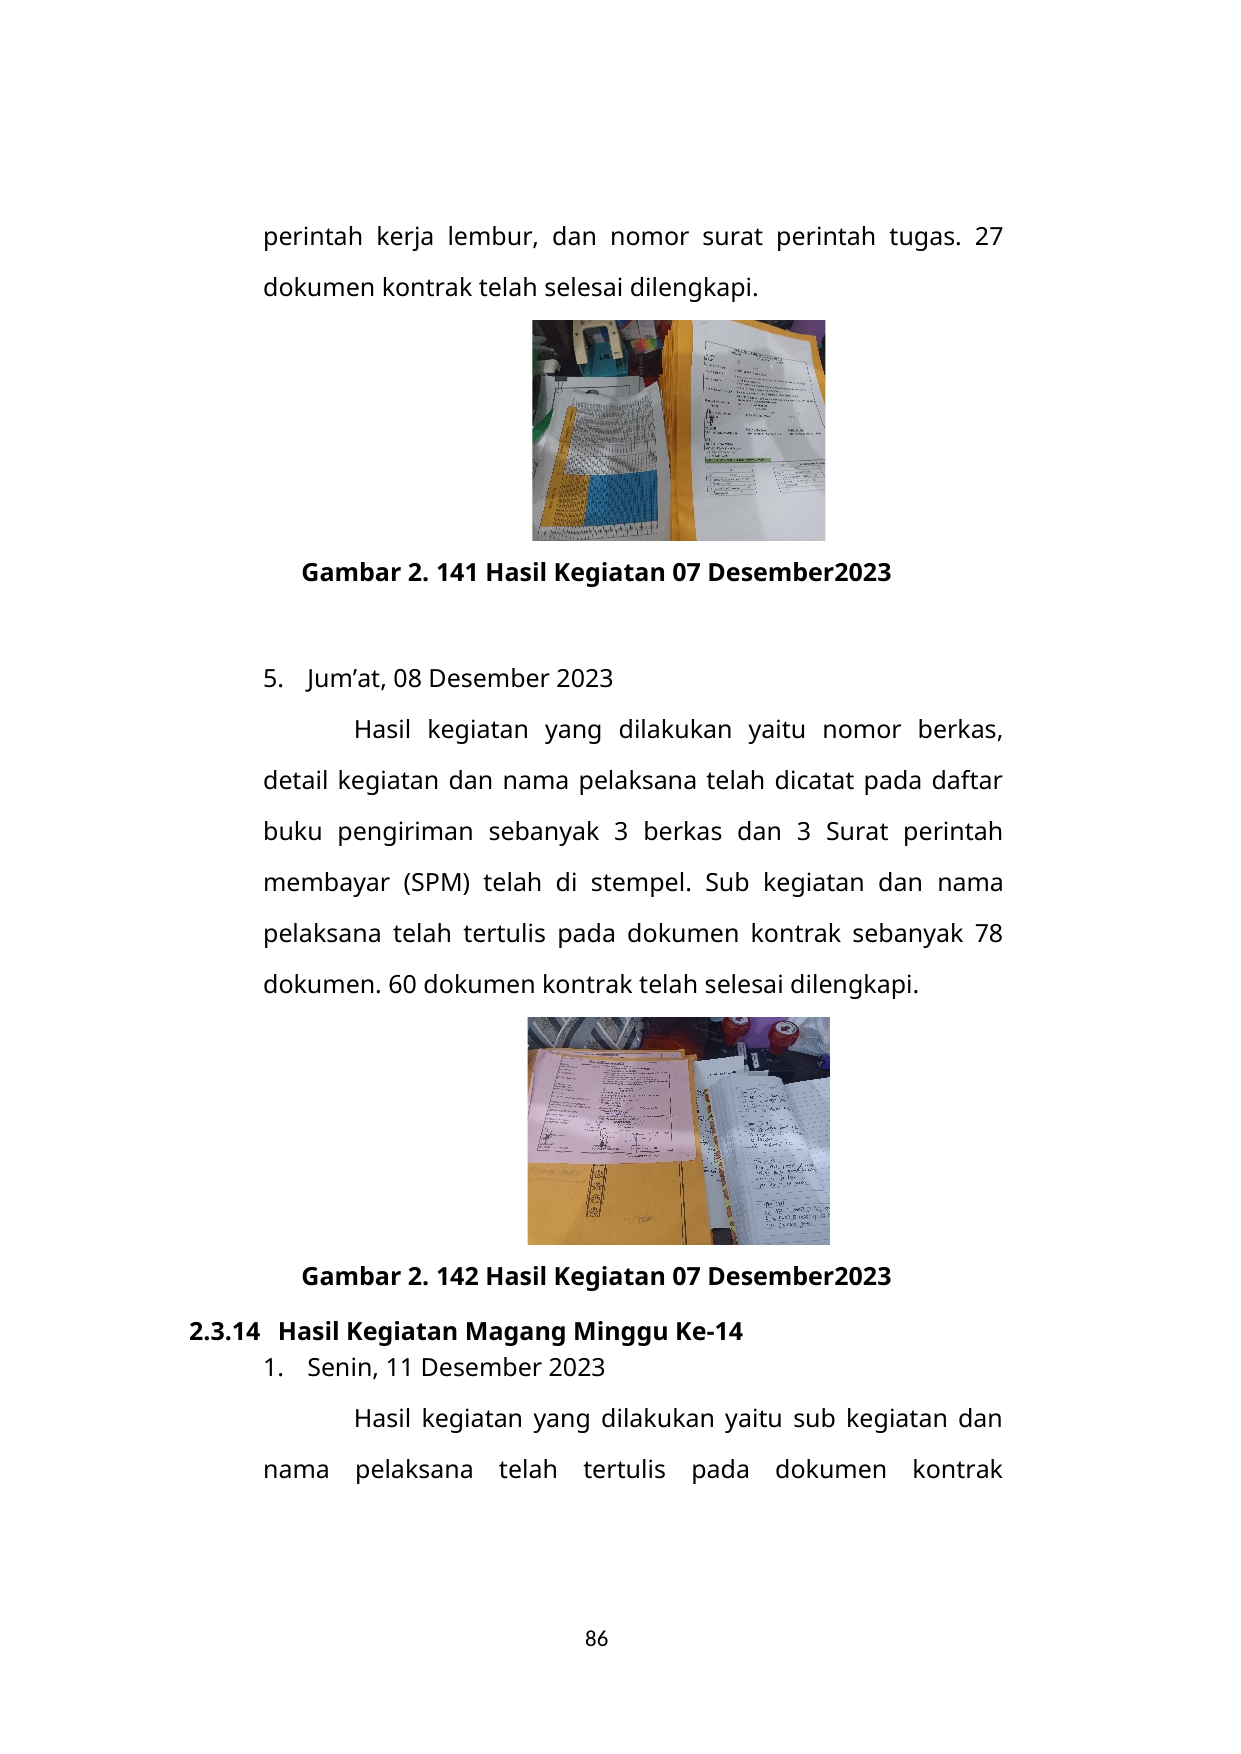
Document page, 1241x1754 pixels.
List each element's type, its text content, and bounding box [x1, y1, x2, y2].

picture [527, 1017, 830, 1245]
list Jum’at, 08 Desember 2023 [263, 660, 1004, 694]
picture [532, 320, 826, 541]
text Gambar 2. 141 Hasil Kegiatan 07 Desember2023 [189, 554, 1004, 588]
list Senin, 11 Desember 2023 [263, 1350, 1004, 1384]
text Gambar 2. 142 Hasil Kegiatan 07 Desember2023 [189, 1258, 1004, 1292]
text Hasil kegiatan yang dilakukan yaitu nomor berkas, detail kegiatan dan nama pelaksana telah dicatat pada daftar buku pengiriman sebanyak 3 berkas dan 3 Surat perintah membayar (SPM) telah di stempel. Sub kegiatan dan nama pelaksana telah tertulis pada dokumen kontrak sebanyak 78 dokumen. 60 dokumen kontrak telah selesai dilengkapi. [263, 711, 1004, 1001]
subtitle Hasil Kegiatan Magang Minggu Ke-14 [189, 1313, 1004, 1347]
